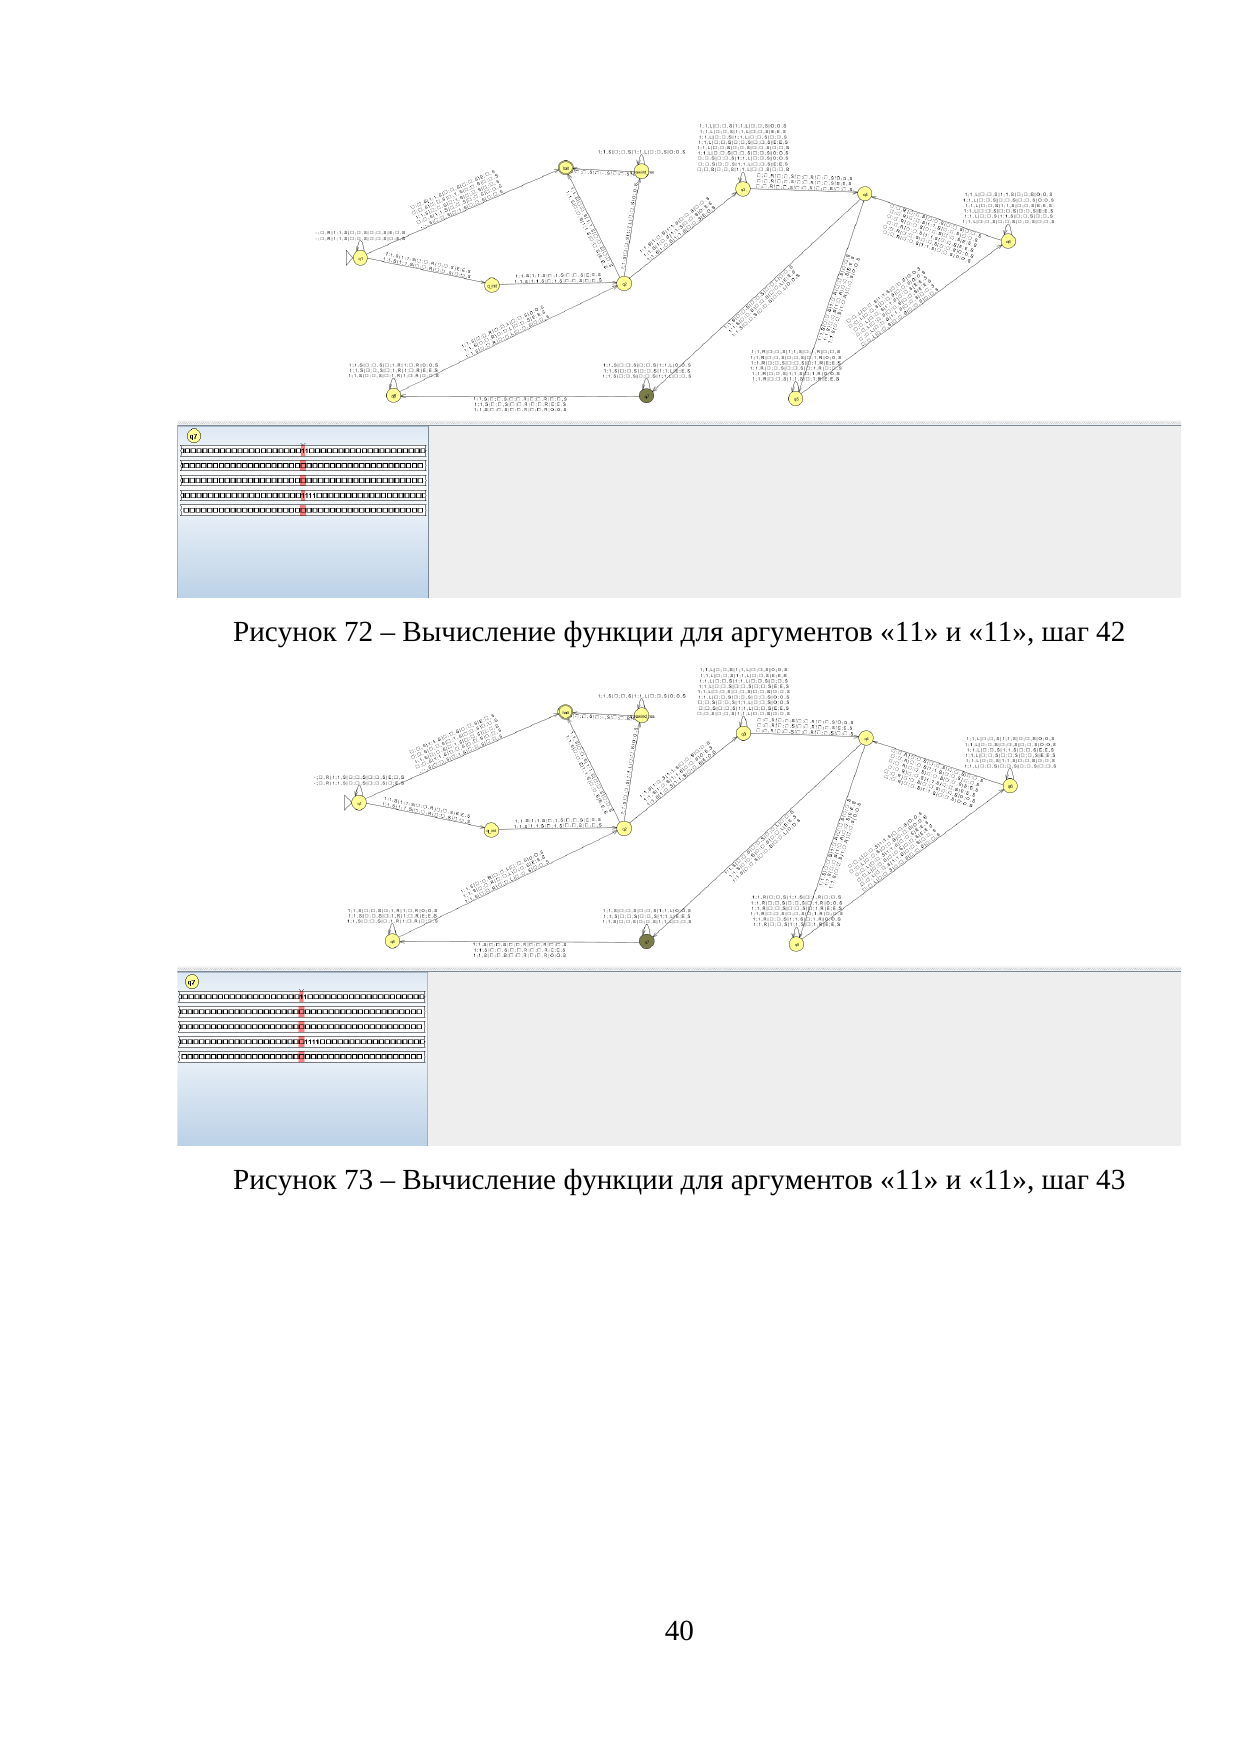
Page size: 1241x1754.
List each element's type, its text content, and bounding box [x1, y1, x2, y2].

picture [177, 665, 1182, 1146]
text Рисунок 73 – Вычисление функции для аргументов «11» и «11», шаг 43 [177, 1162, 1181, 1196]
text Рисунок 72 – Вычисление функции для аргументов «11» и «11», шаг 42 [177, 614, 1181, 648]
picture [177, 118, 1182, 598]
